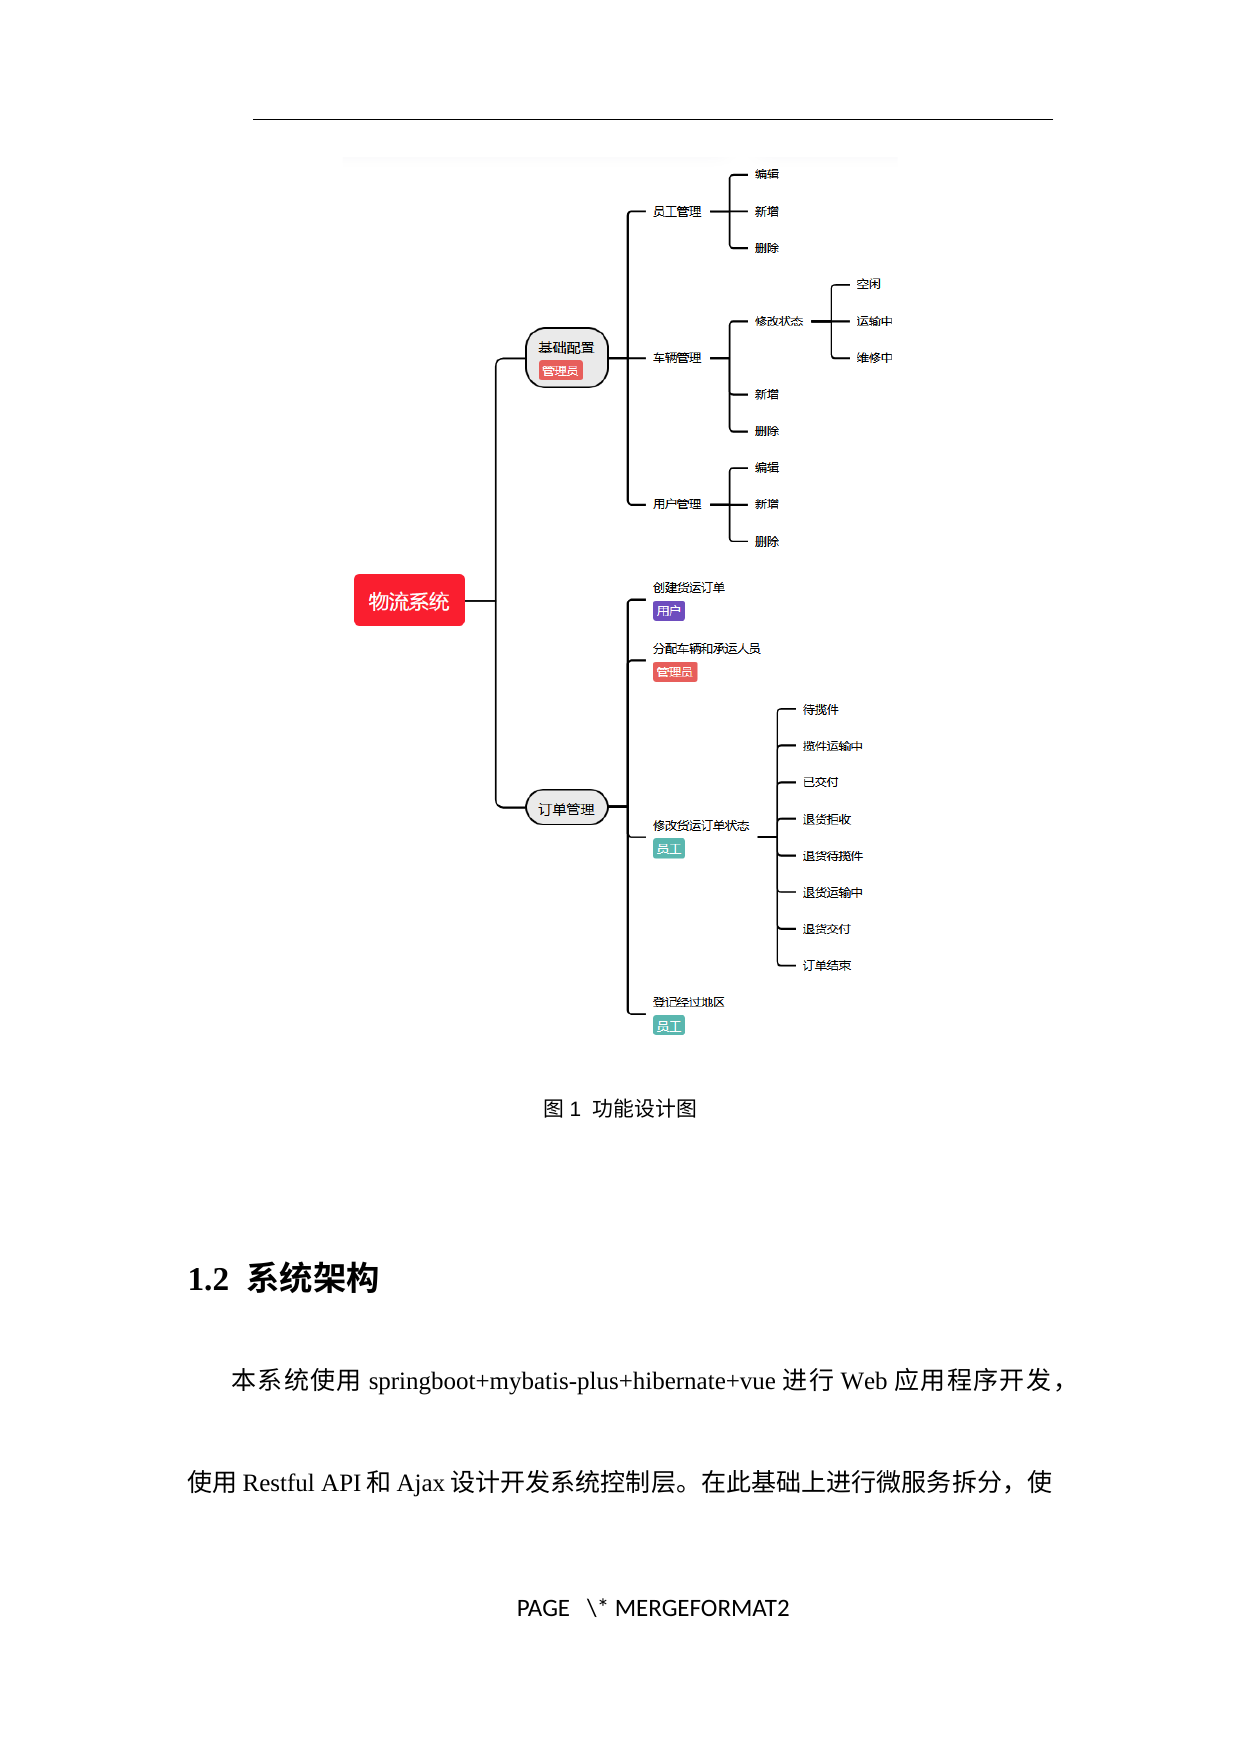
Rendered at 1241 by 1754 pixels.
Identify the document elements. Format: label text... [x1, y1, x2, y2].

text 图 1 功能设计图 [187, 1090, 1053, 1124]
picture [342, 157, 898, 1047]
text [187, 1344, 1053, 1514]
subtitle 系统架构 [187, 1242, 1053, 1310]
